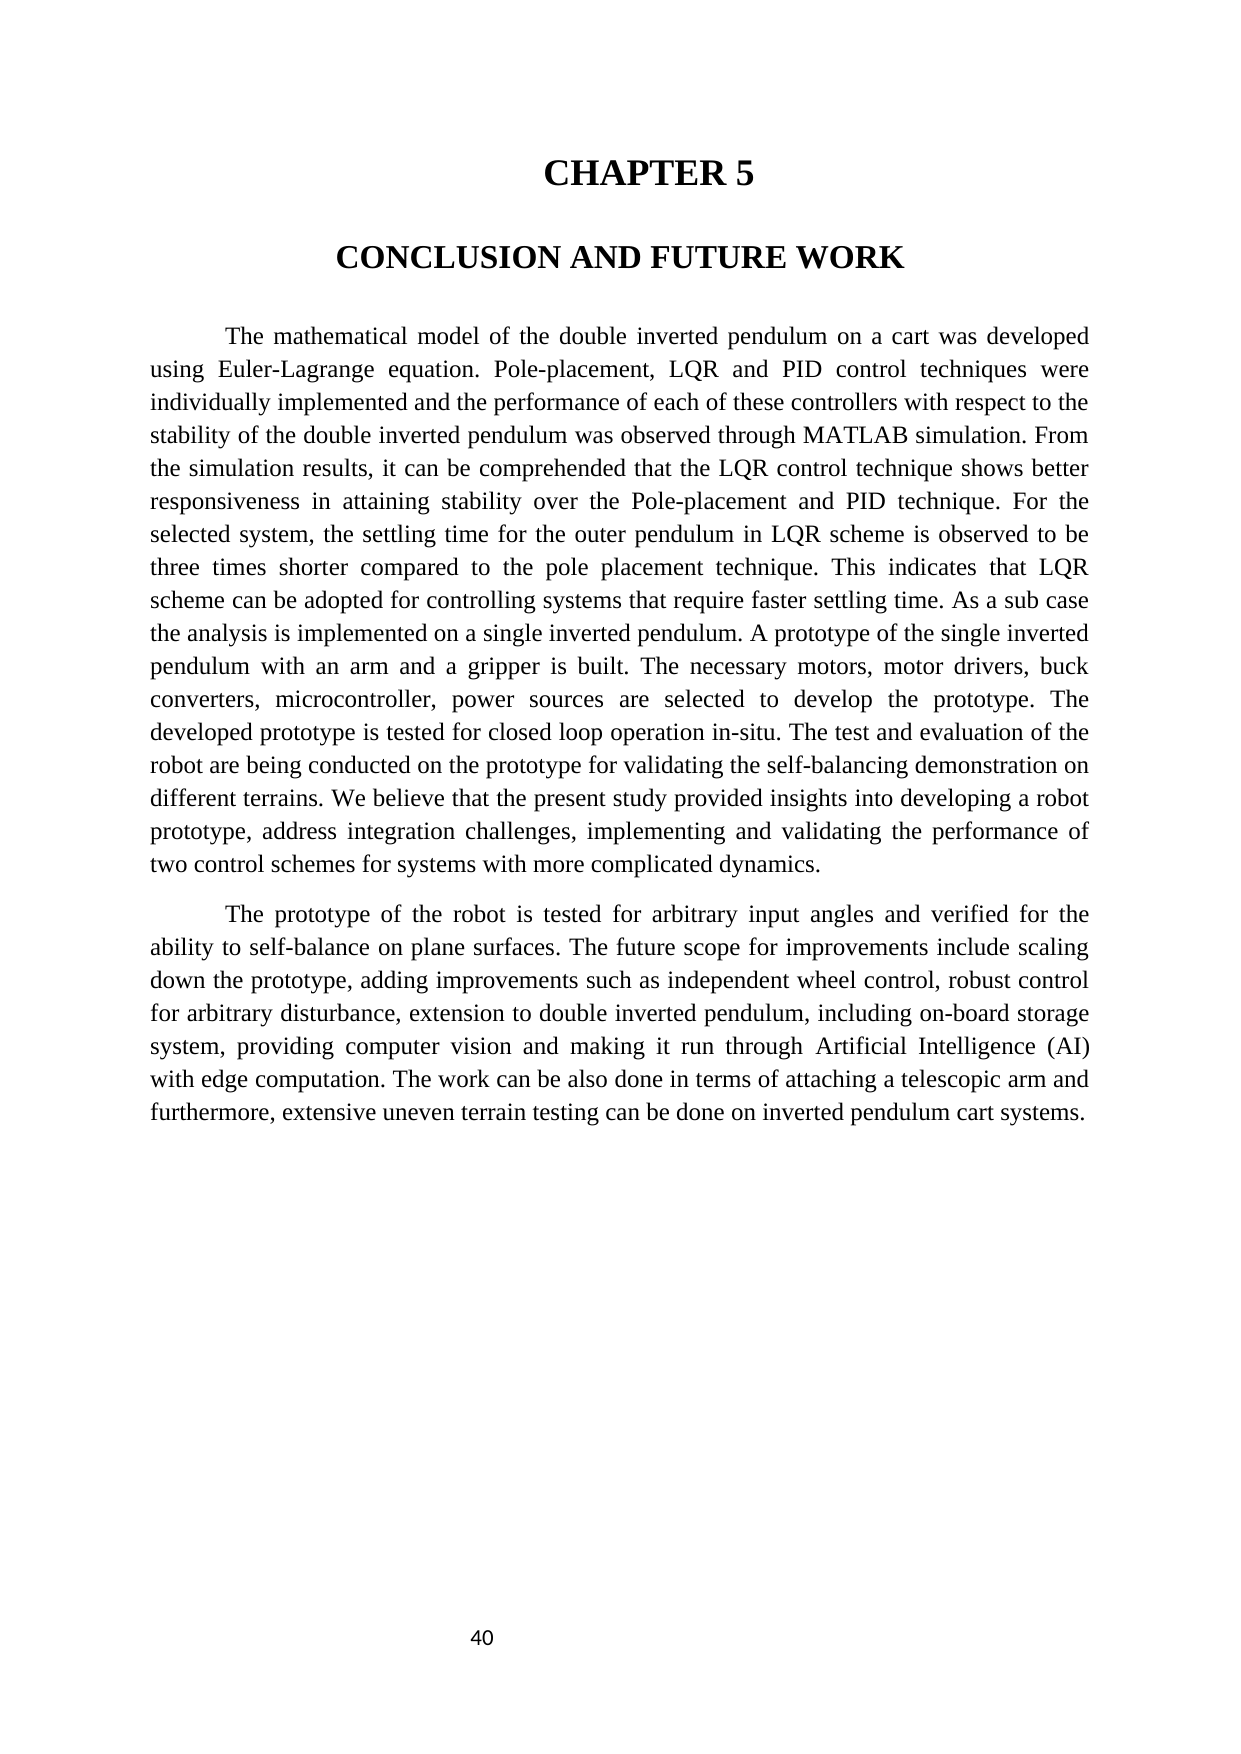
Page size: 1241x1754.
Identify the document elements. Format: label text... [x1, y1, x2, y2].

text The mathematical model of the double inverted pendulum on a cart was developed using Euler-Lagrange equation. Pole-placement, LQR and PID control techniques were individually implemented and the performance of each of these controllers with respect to the stability of the double inverted pendulum was observed through MATLAB simulation. From the simulation results, it can be comprehended that the LQR control technique shows better responsiveness in attaining stability over the Pole-placement and PID technique. For the selected system, the settling time for the outer pendulum in LQR scheme is observed to be three times shorter compared to the pole placement technique. This indicates that LQR scheme can be adopted for controlling systems that require faster settling time. As a sub case the analysis is implemented on a single inverted pendulum. A prototype of the single inverted pendulum with an arm and a gripper is built. The necessary motors, motor drivers, buck converters, microcontroller, power sources are selected to develop the prototype. The developed prototype is tested for closed loop operation in-situ. The test and evaluation of the robot are being conducted on the prototype for validating the self-balancing demonstration on different terrains. We believe that the present study provided insights into developing a robot prototype, address integration challenges, implementing and validating the performance of two control schemes for systems with more complicated dynamics. [150, 321, 1090, 878]
subtitle CONCLUSION AND FUTURE WORK [150, 238, 1090, 276]
subtitle CHAPTER 5 [179, 150, 1090, 193]
text The prototype of the robot is tested for arbitrary input angles and verified for the ability to self-balance on plane surfaces. The future scope for improvements include scaling down the prototype, adding improvements such as independent wheel control, robust control for arbitrary disturbance, extension to double inverted pendulum, including on-board storage system, providing computer vision and making it run through Artificial Intelligence (AI) with edge computation. The work can be also done in terms of attaching a telescopic arm and furthermore, extensive uneven terrain testing can be done on inverted pendulum cart systems. [150, 899, 1090, 1126]
